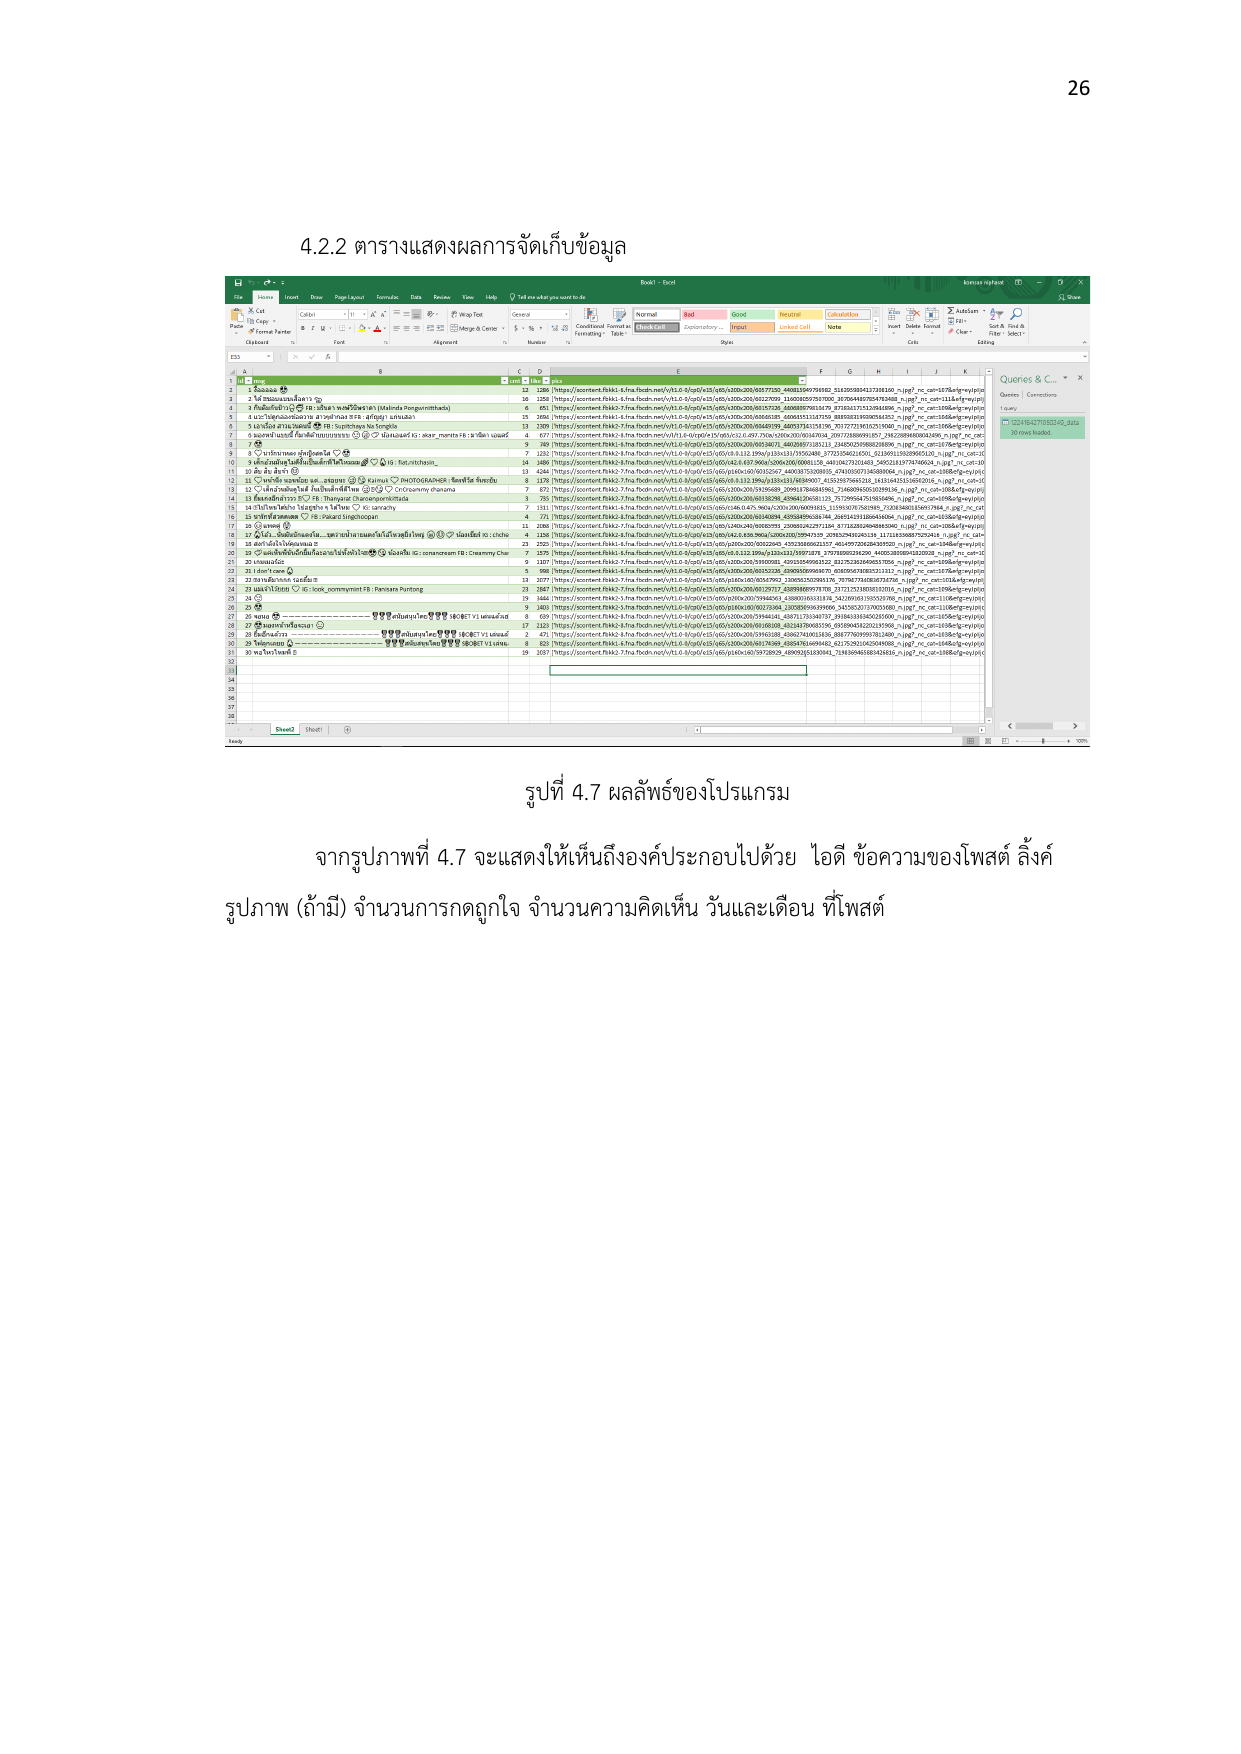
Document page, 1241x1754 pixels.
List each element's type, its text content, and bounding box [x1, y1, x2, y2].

picture [225, 276, 1091, 747]
text รูปที่ 4.7 ผลลัพธ์ของโปรแกรม [225, 771, 1090, 816]
text จากรูปภาพที่ 4.7 จะแสดงให้เห็นถึงองค์ประกอบไปด้วย ไอดี ข้อความของโพสต์ ลิ้งค์รูปภาพ (ถ้ามี) จำนวนการกดถูกใจ จำนวนความคิดเห็น วันและเดือน ที่โพสต์ [225, 837, 1090, 932]
text 4.2.2 ตารางแสดงผลการจัดเก็บข้อมูล [225, 225, 1090, 269]
